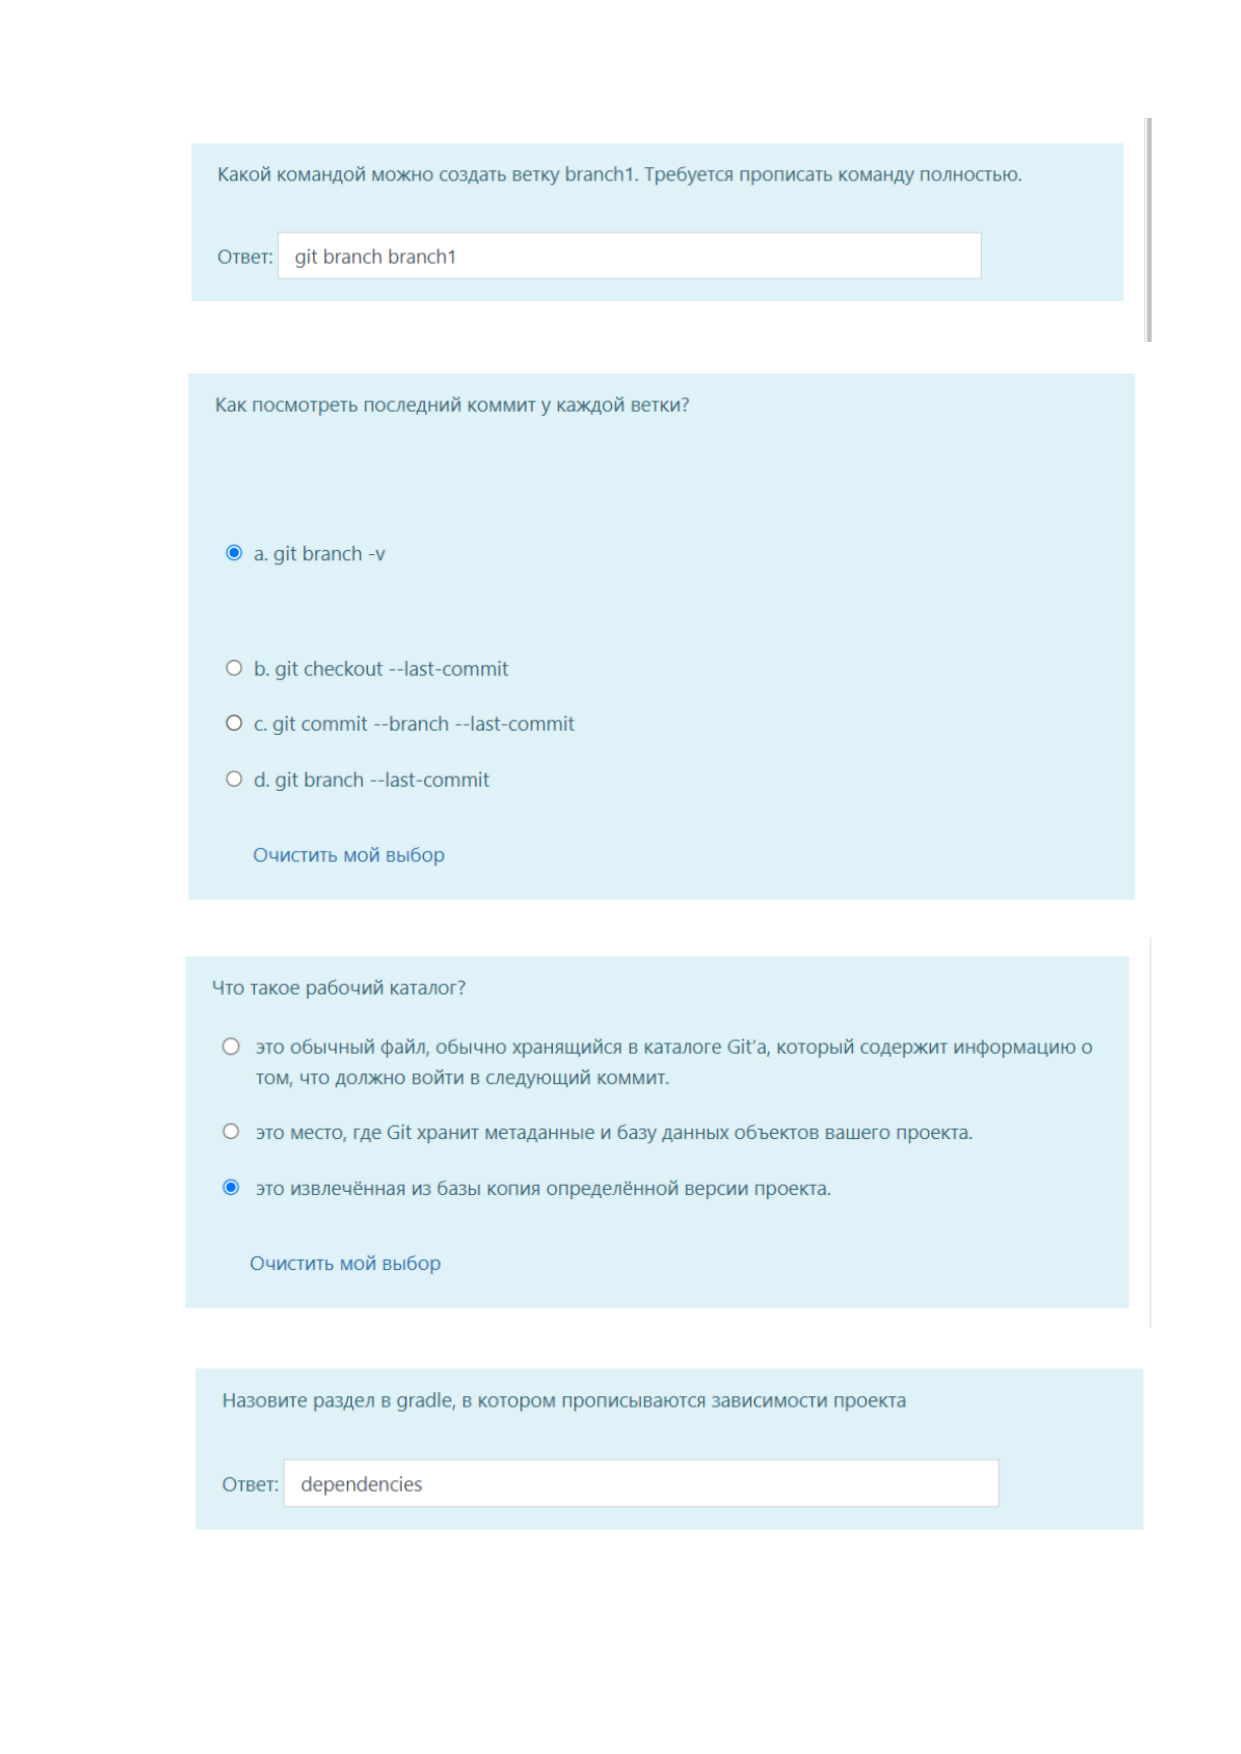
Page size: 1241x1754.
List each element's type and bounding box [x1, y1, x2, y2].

picture [177, 360, 1152, 919]
picture [177, 118, 1152, 342]
picture [177, 1346, 1152, 1555]
picture [177, 937, 1152, 1328]
